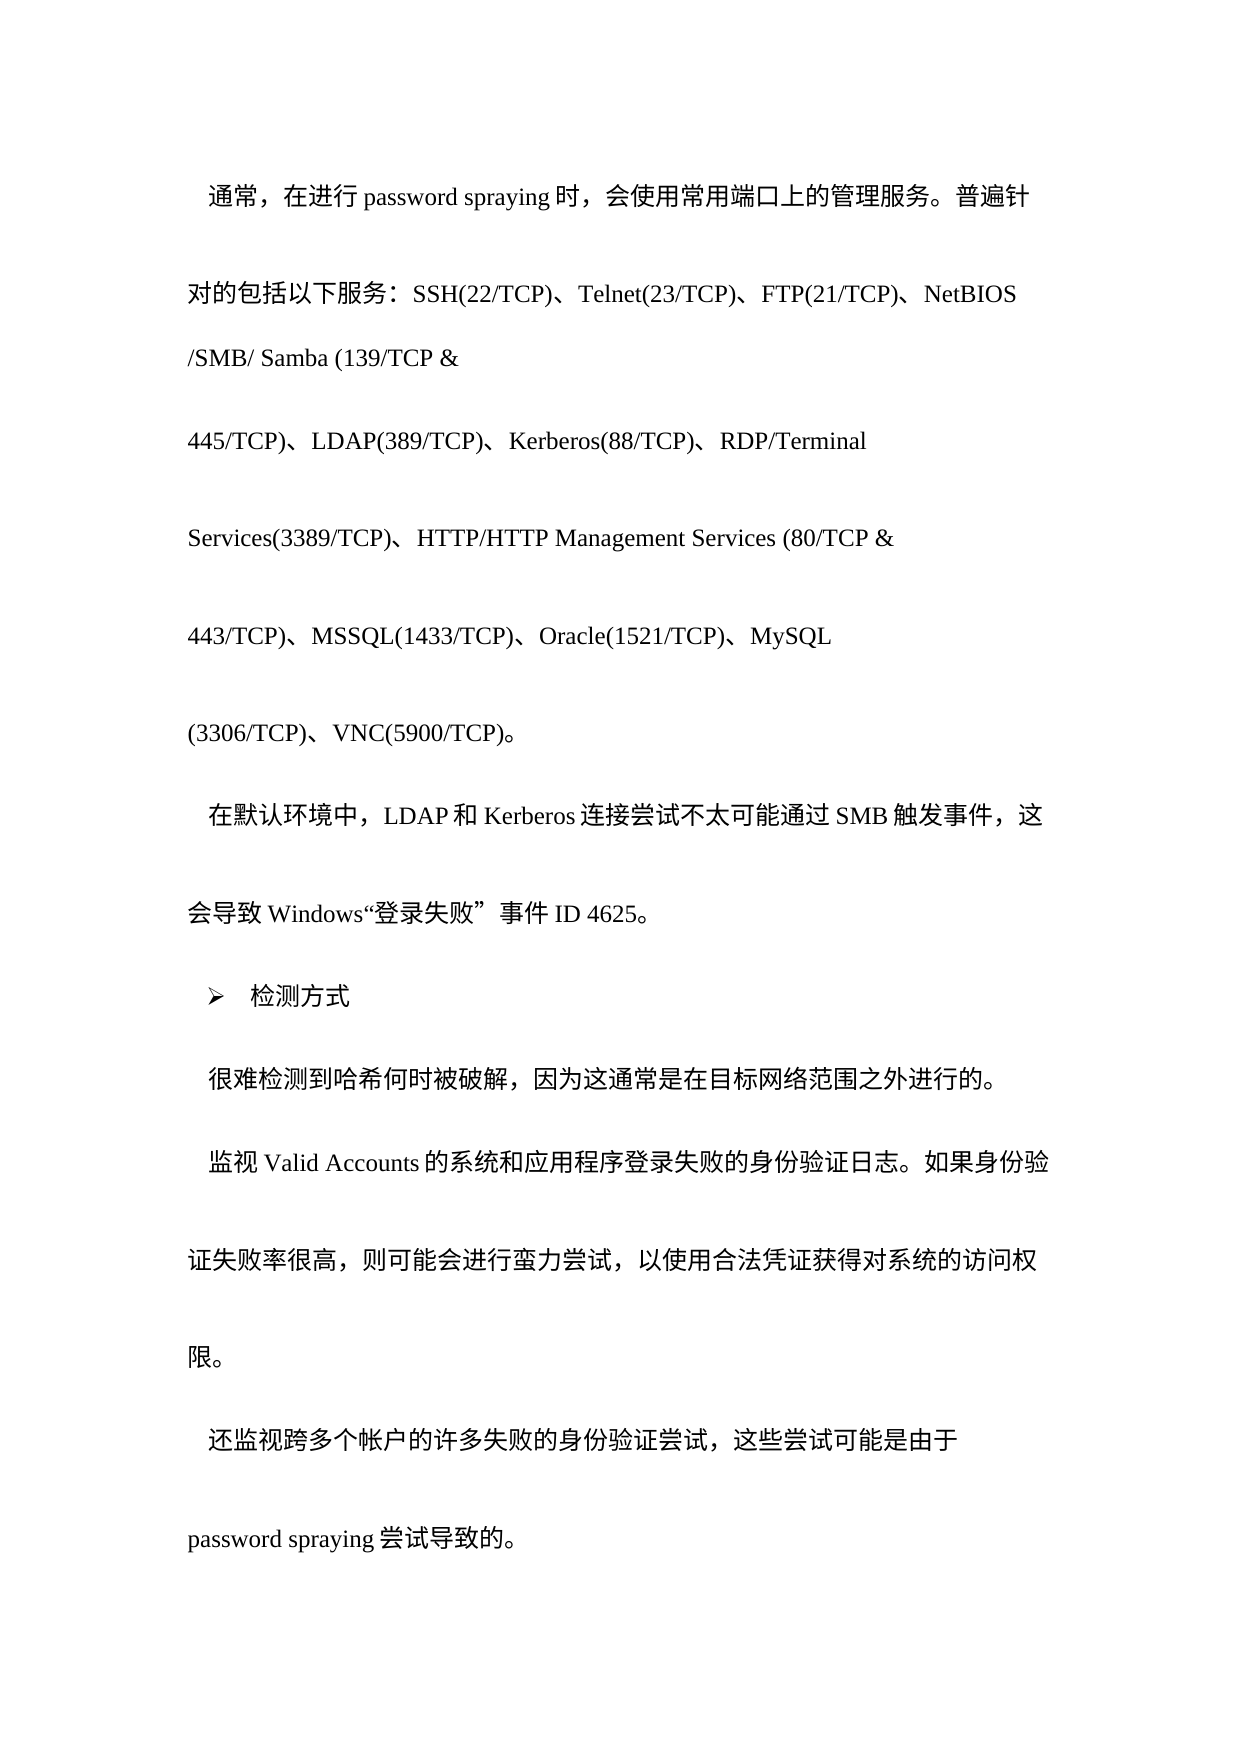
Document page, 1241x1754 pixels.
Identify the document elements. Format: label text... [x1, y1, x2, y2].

text 在默认环境中，LDAP和Kerberos连接尝试不太可能通过SMB触发事件，这会导致Windows“登录失败”事件ID 4625。 [187, 781, 1053, 944]
list 检测方式 [206, 962, 1053, 1027]
text 通常，在进行password spraying时，会使用常用端口上的管理服务。普遍针对的包括以下服务：SSH(22/TCP)、Telnet(23/TCP)、FTP(21/TCP)、NetBIOS /SMB/ Samba (139/TCP & 445/TCP)、LDAP(389/TCP)、Kerberos(88/TCP)、RDP/Terminal Services(3389/TCP)、HTTP/HTTP Management Services (80/TCP & 443/TCP)、MSSQL(1433/TCP)、Oracle(1521/TCP)、MySQL (3306/TCP)、VNC(5900/TCP)。 [187, 162, 1053, 763]
text 监视Valid Accounts的系统和应用程序登录失败的身份验证日志。如果身份验证失败率很高，则可能会进行蛮力尝试，以使用合法凭证获得对系统的访问权限。 [187, 1128, 1053, 1388]
text 还监视跨多个帐户的许多失败的身份验证尝试，这些尝试可能是由于password spraying尝试导致的。 [187, 1406, 1053, 1569]
text 很难检测到哈希何时被破解，因为这通常是在目标网络范围之外进行的。 [187, 1045, 1053, 1110]
